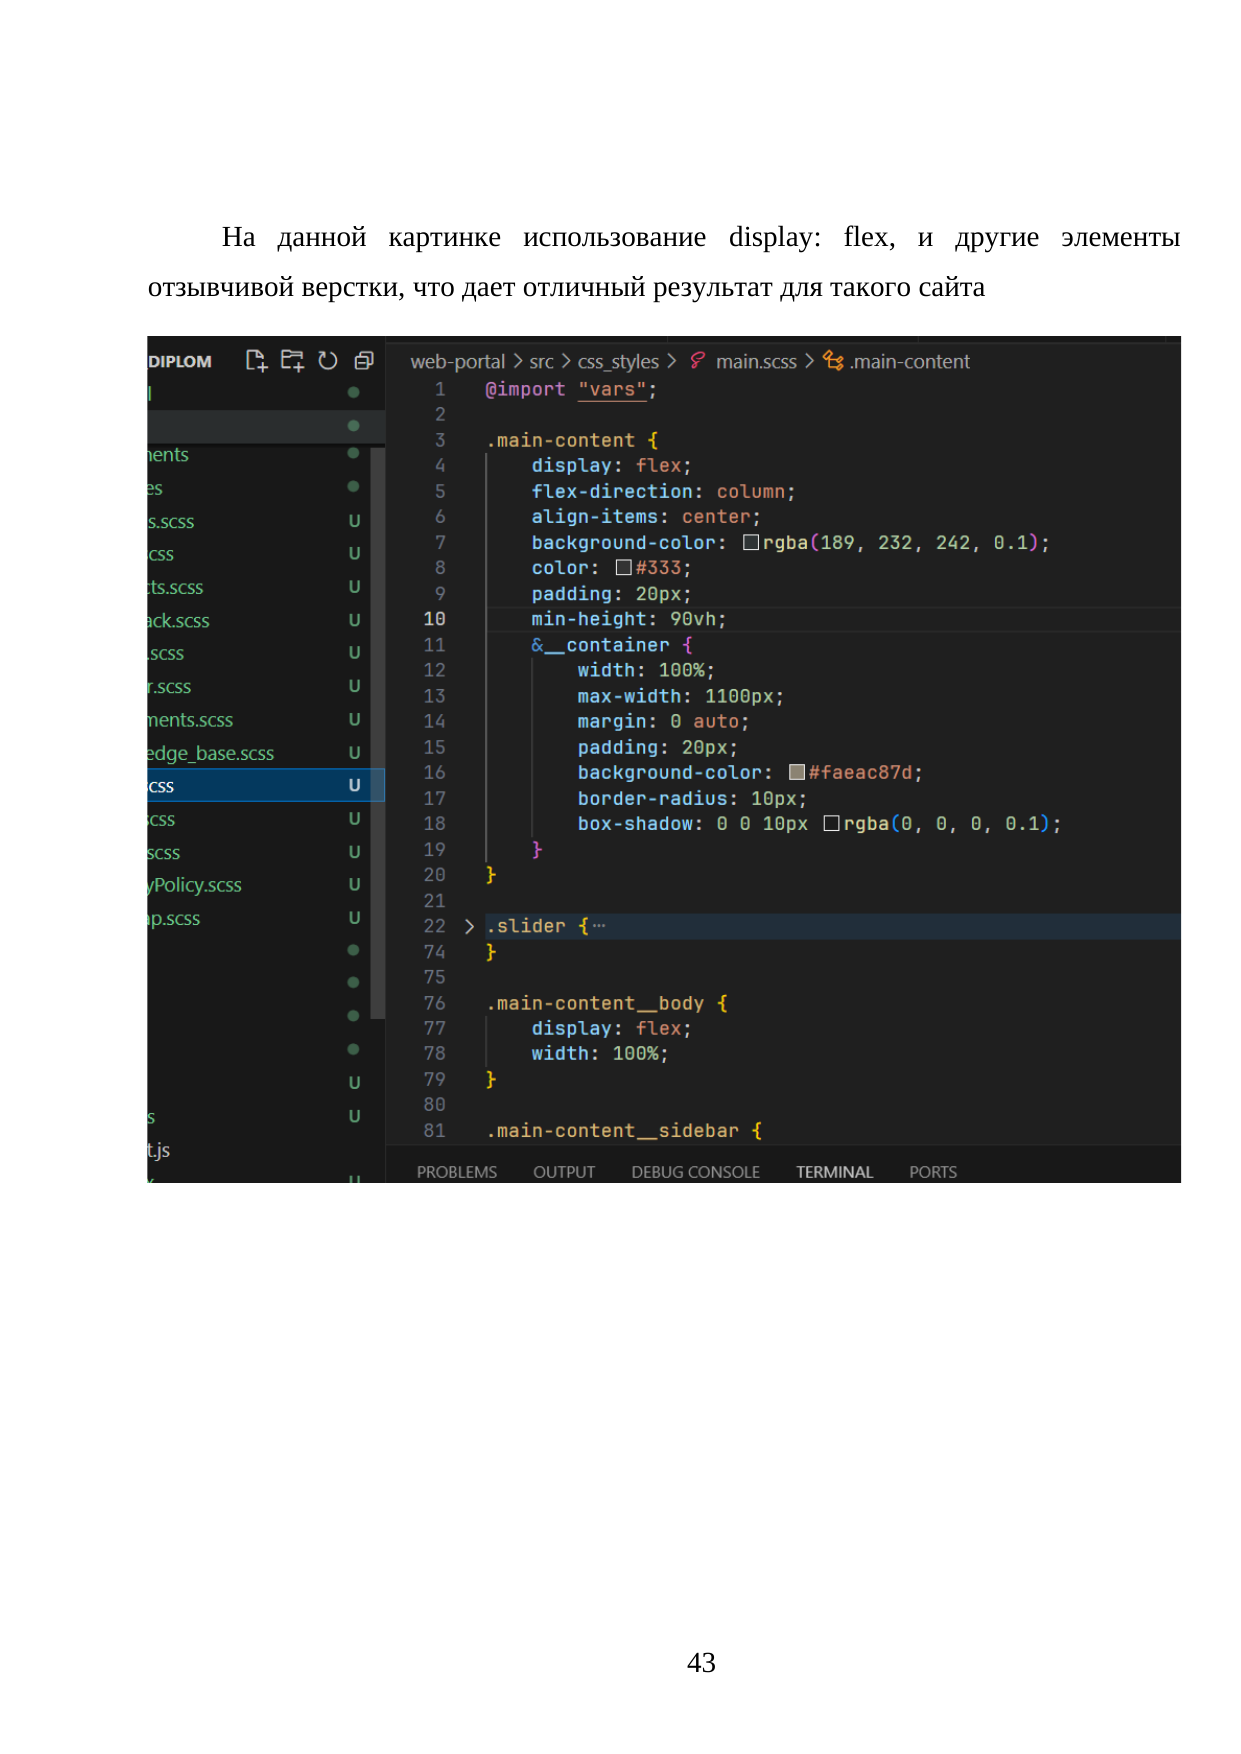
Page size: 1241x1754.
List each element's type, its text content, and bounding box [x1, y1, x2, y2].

picture [147, 336, 1182, 1183]
text На данной картинке использование display: flex, и другие элементы отзывчивой верстки, что дает отличный результат для такого сайта [148, 219, 1181, 303]
